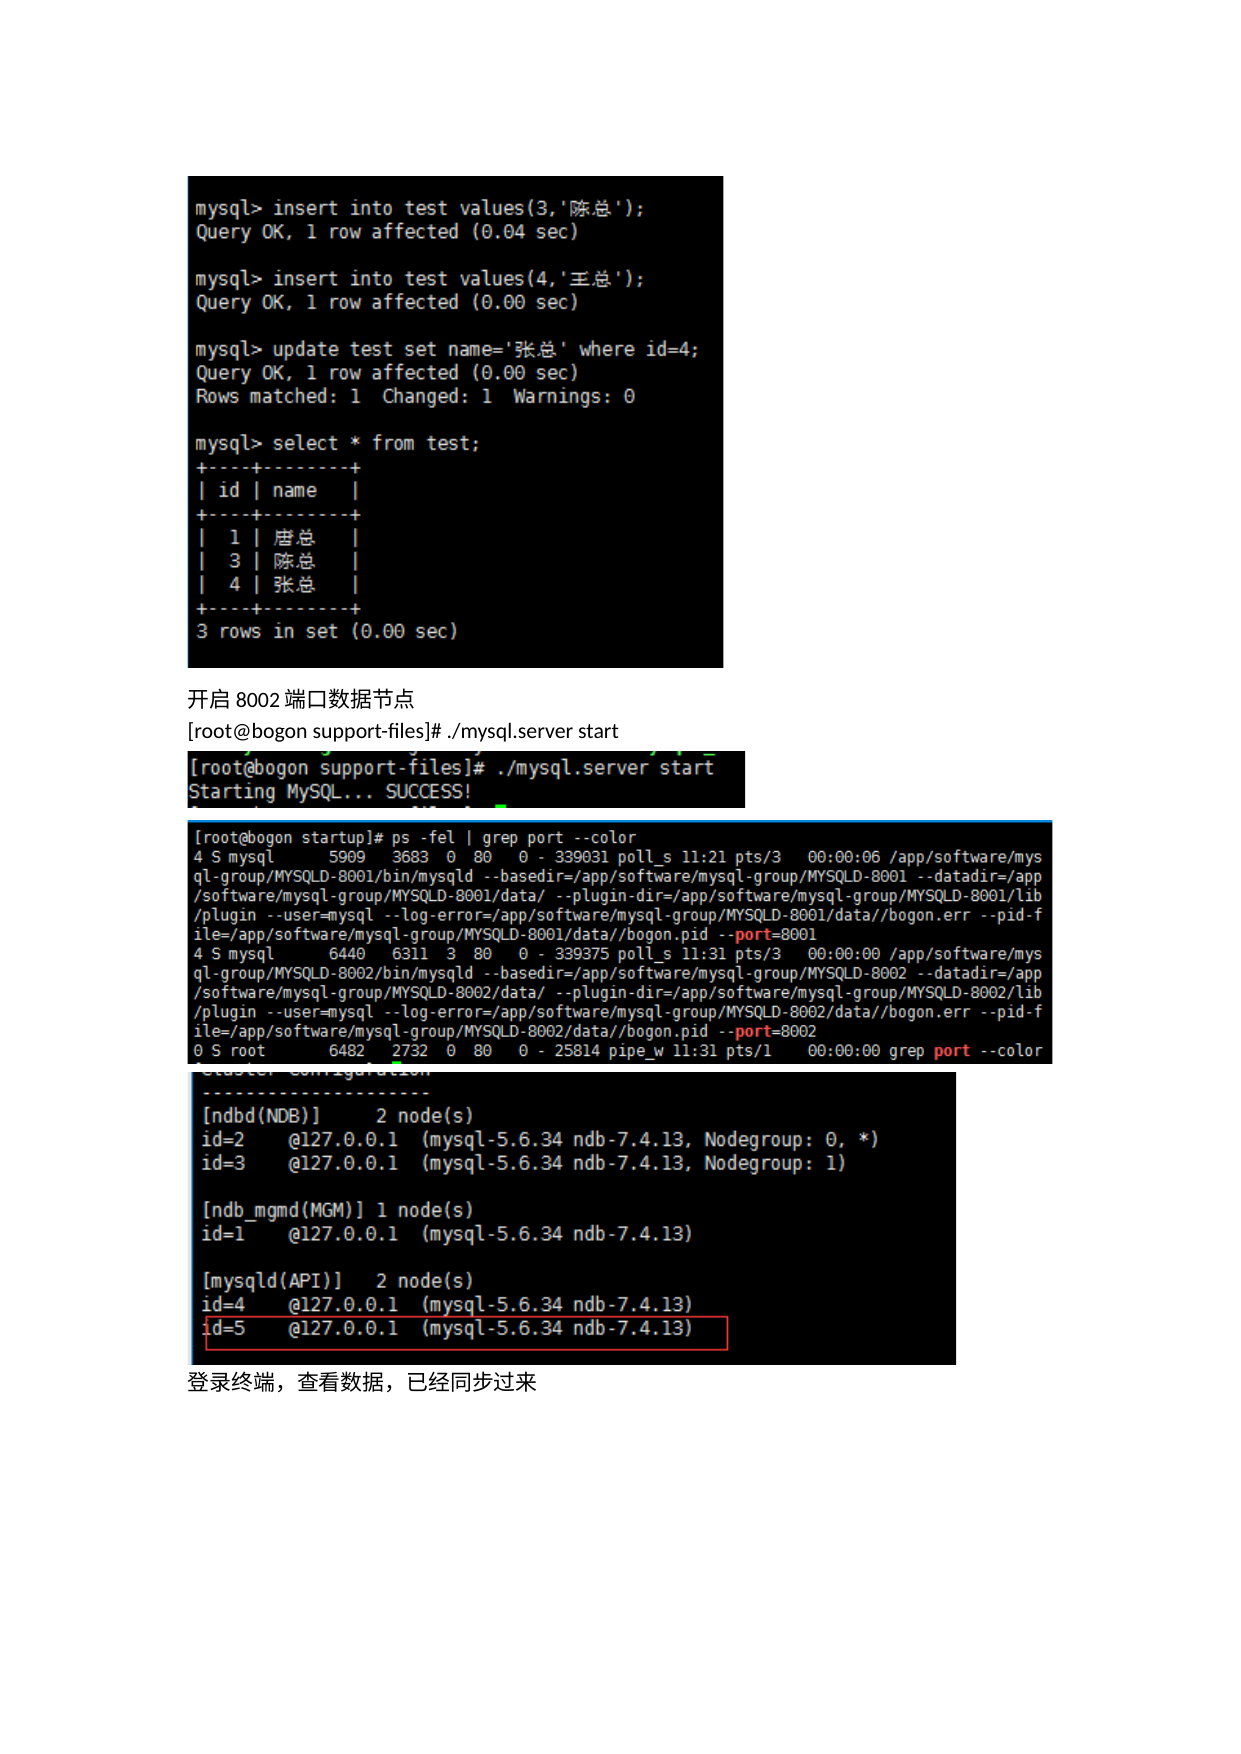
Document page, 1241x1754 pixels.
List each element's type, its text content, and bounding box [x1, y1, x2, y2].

list 开启8002端口数据节点 [187, 682, 1053, 714]
list [root@bogon support-files]# ./mysql.server start [187, 714, 1053, 747]
picture [187, 751, 746, 808]
picture [187, 176, 724, 668]
picture [187, 820, 1053, 1064]
list 登录终端，查看数据，已经同步过来 [187, 1364, 1053, 1397]
picture [187, 1072, 957, 1365]
